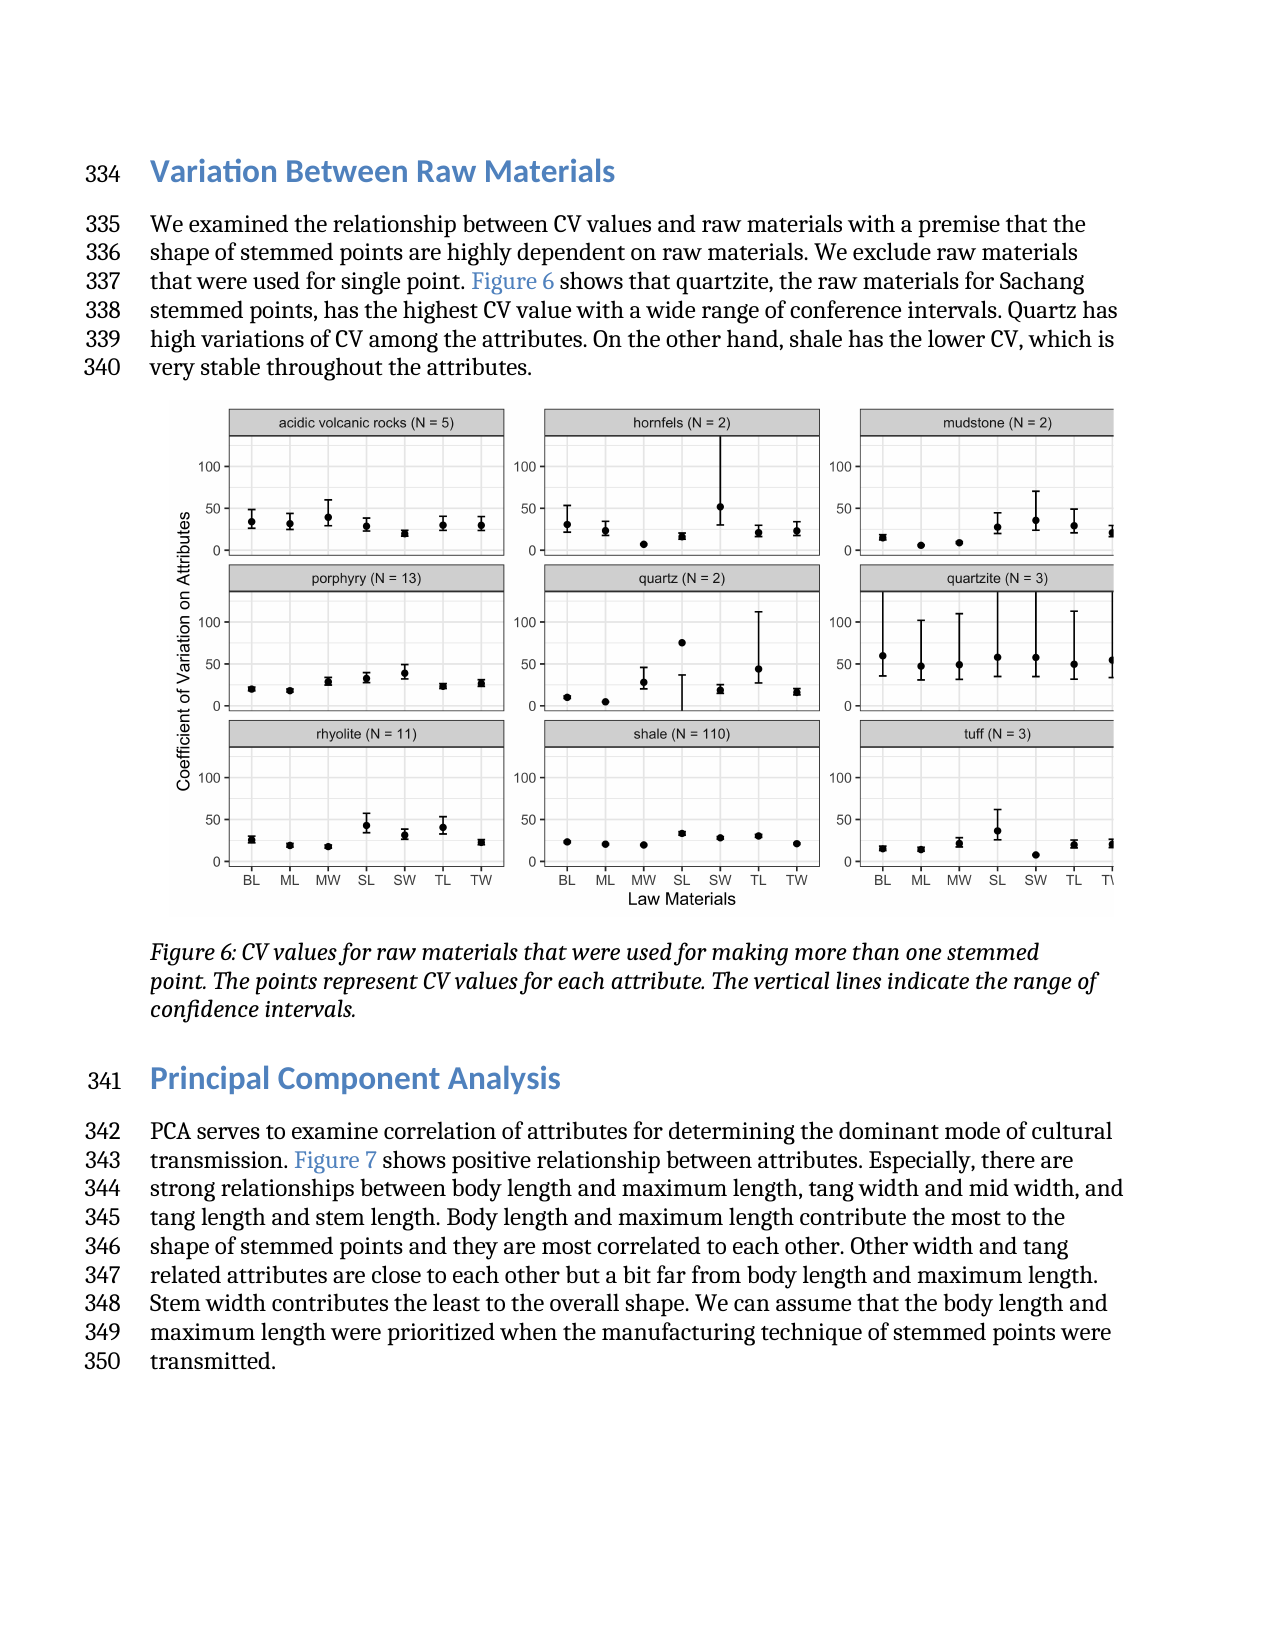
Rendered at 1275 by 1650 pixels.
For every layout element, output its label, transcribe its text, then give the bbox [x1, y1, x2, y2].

picture [168, 400, 1114, 917]
text PCA serves to examine correlation of attributes for determining the dominant mode of cultural transmission. Figure 7 shows positive relationship between attributes. Especially, there are strong relationships between body length and maximum length, tang width and mid width, and tang length and stem length. Body length and maximum length contribute the most to the shape of stemmed points and they are most correlated to each other. Other width and tang related attributes are close to each other but a bit far from body length and maximum length. Stem width contributes the least to the overall shape. We can assume that the body length and maximum length were prioritized when the manufacturing technique of stemmed points were transmitted. [150, 1117, 1125, 1376]
text We examined the relationship between CV values and raw materials with a premise that the shape of stemmed points are highly dependent on raw materials. We exclude raw materials that were used for single point. Figure 6 shows that quartzite, the raw materials for Sachang stemmed points, has the highest CV value with a wide range of conference intervals. Quartz has high variations of CV among the attributes. On the other hand, shale has the lower CV, which is very stable throughout the attributes. [150, 209, 1125, 382]
subtitle Variation Between Raw Materials [150, 150, 1125, 191]
subtitle Principal Component Analysis [150, 1057, 1125, 1098]
table_header Figure 6: CV values for raw materials that were used for making more than one stemmed point. The points represent CV values for each attribute. The vertical lines indicate the range of confidence intervals. [139, 401, 1114, 1037]
